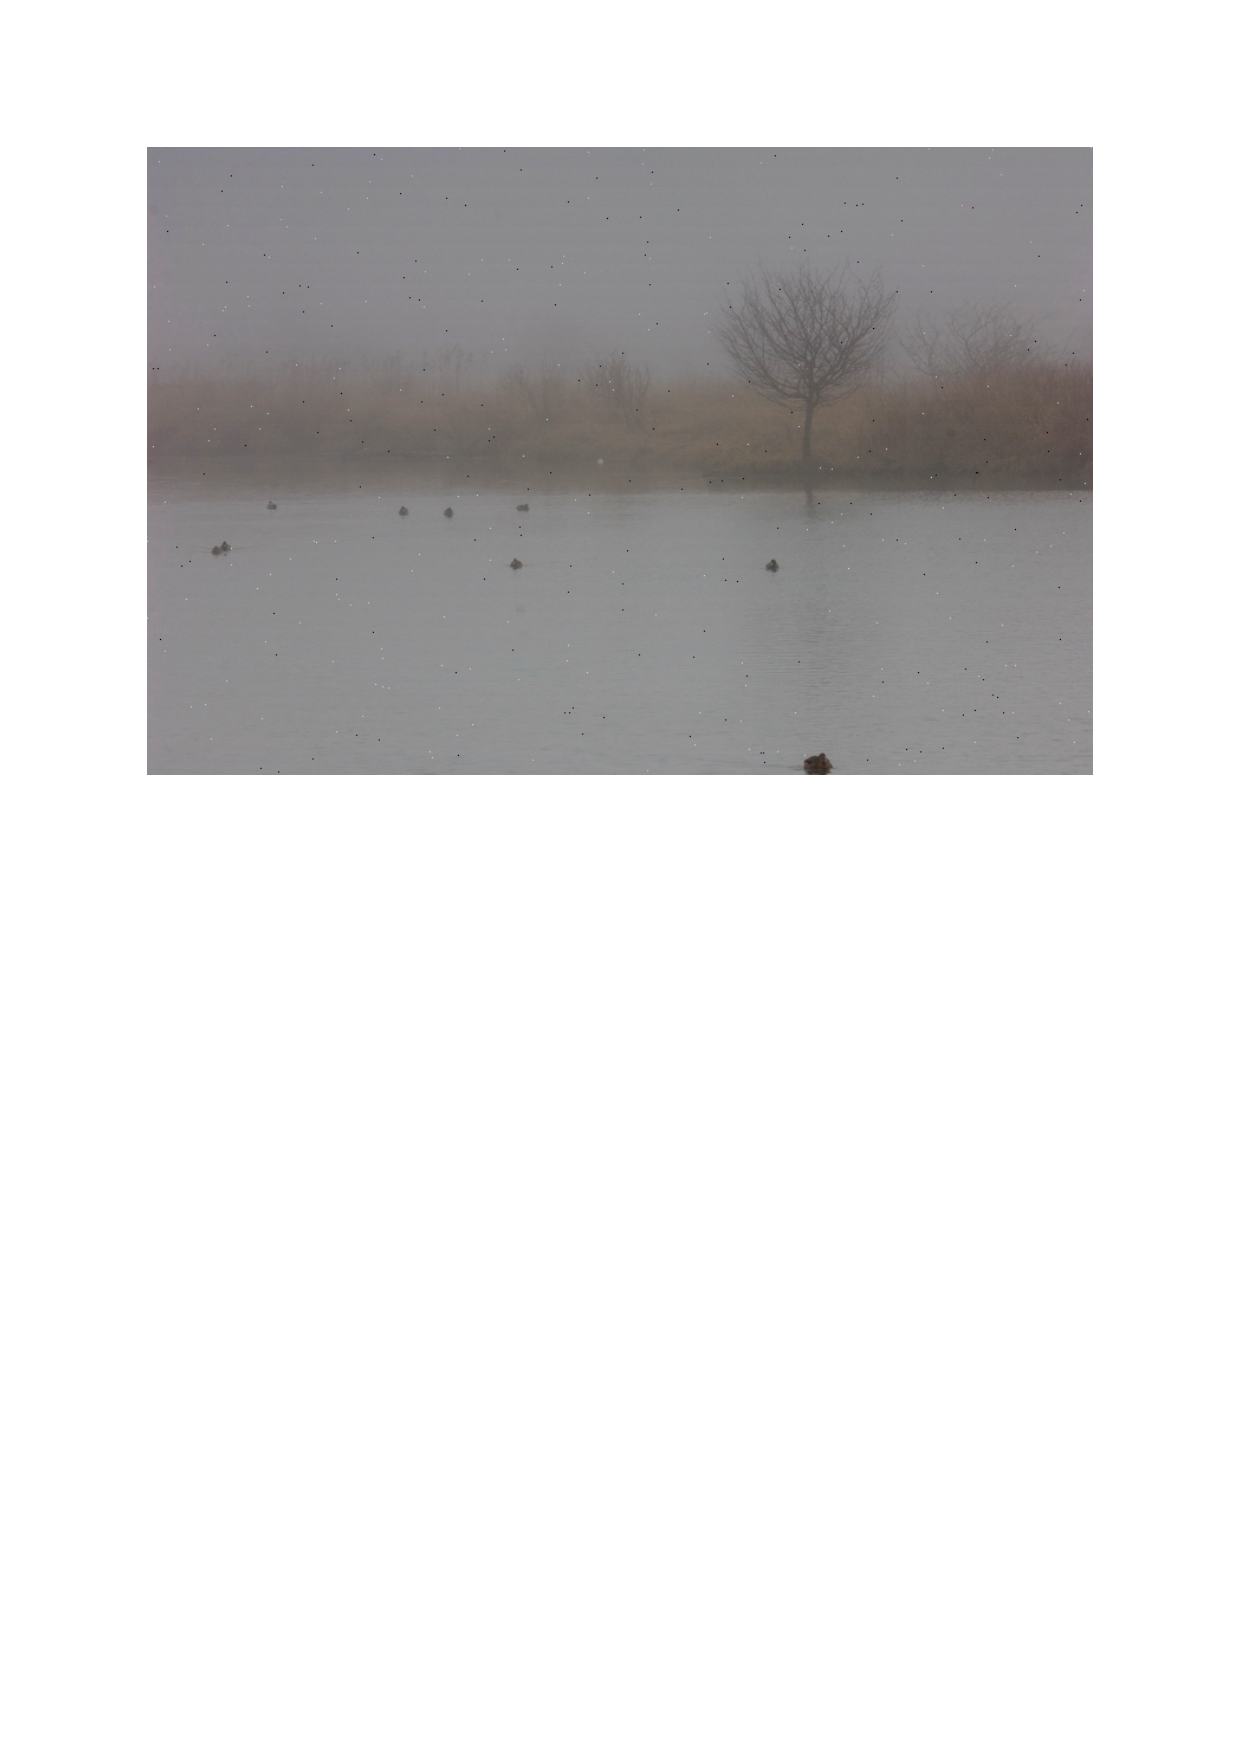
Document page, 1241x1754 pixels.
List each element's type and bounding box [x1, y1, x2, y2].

picture [147, 147, 1093, 775]
